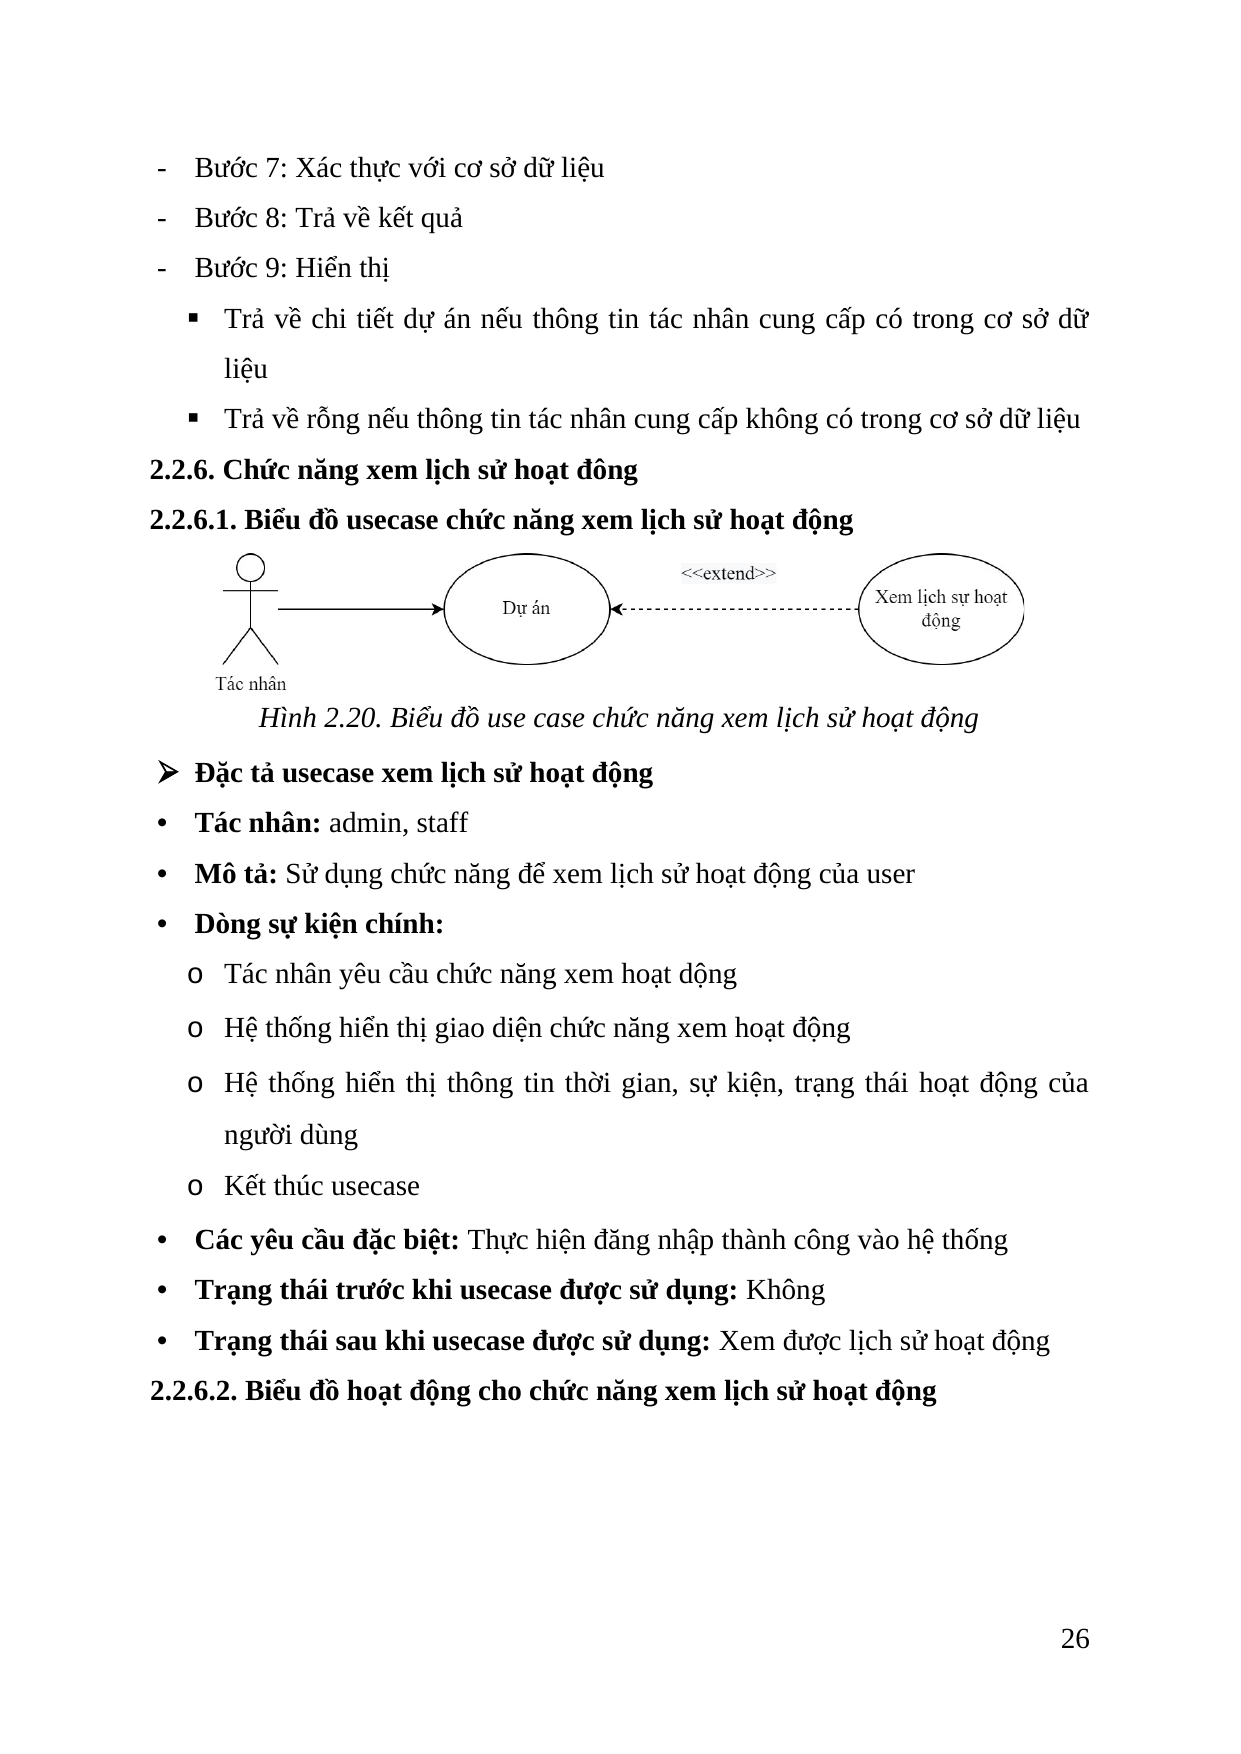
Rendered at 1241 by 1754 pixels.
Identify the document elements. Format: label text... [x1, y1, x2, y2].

list Hệ thống hiển thị giao diện chức năng xem hoạt động [186, 1011, 1090, 1047]
text 2.2.6. Chức năng xem lịch sử hoạt đông [149, 452, 1089, 486]
list Bước 7: Xác thực với cơ sở dữ liệu [157, 150, 1090, 183]
list Tác nhân: admin, staff [157, 805, 1090, 839]
list Trả về chi tiết dự án nếu thông tin tác nhân cung cấp có trong cơ sở dữ liệu [186, 301, 1090, 385]
list Bước 8: Trả về kết quả [157, 200, 1090, 234]
list Kết thúc usecase [186, 1168, 1090, 1204]
list Các yêu cầu đặc biệt: Thực hiện đăng nhập thành công vào hệ thống [157, 1222, 1090, 1256]
list Mô tả: Sử dụng chức năng để xem lịch sử hoạt động của user [157, 856, 1090, 889]
text Hình 2.20. Biểu đồ use case chức năng xem lịch sử hoạt động [150, 701, 1090, 734]
list Hệ thống hiển thị thông tin thời gian, sự kiện, trạng thái hoạt động của người dùng [186, 1065, 1090, 1151]
text 2.2.6.2. Biểu đồ hoạt động cho chức năng xem lịch sử hoạt động [150, 1373, 1089, 1407]
list Trạng thái trước khi usecase được sử dụng: Không [157, 1272, 1090, 1306]
list Tác nhân yêu cầu chức năng xem hoạt dộng [186, 957, 1090, 993]
text 2.2.6.1. Biểu đồ usecase chức năng xem lịch sử hoạt động [149, 502, 1089, 536]
list Bước 9: Hiển thị [157, 251, 1090, 284]
list Đặc tả usecase xem lịch sử hoạt động [157, 755, 1090, 788]
list Dòng sự kiện chính: [157, 906, 1090, 940]
list Trạng thái sau khi usecase được sử dụng: Xem được lịch sử hoạt động [157, 1323, 1090, 1356]
picture [215, 553, 1025, 698]
list Trả về rỗng nếu thông tin tác nhân cung cấp không có trong cơ sở dữ liệu [186, 402, 1090, 435]
